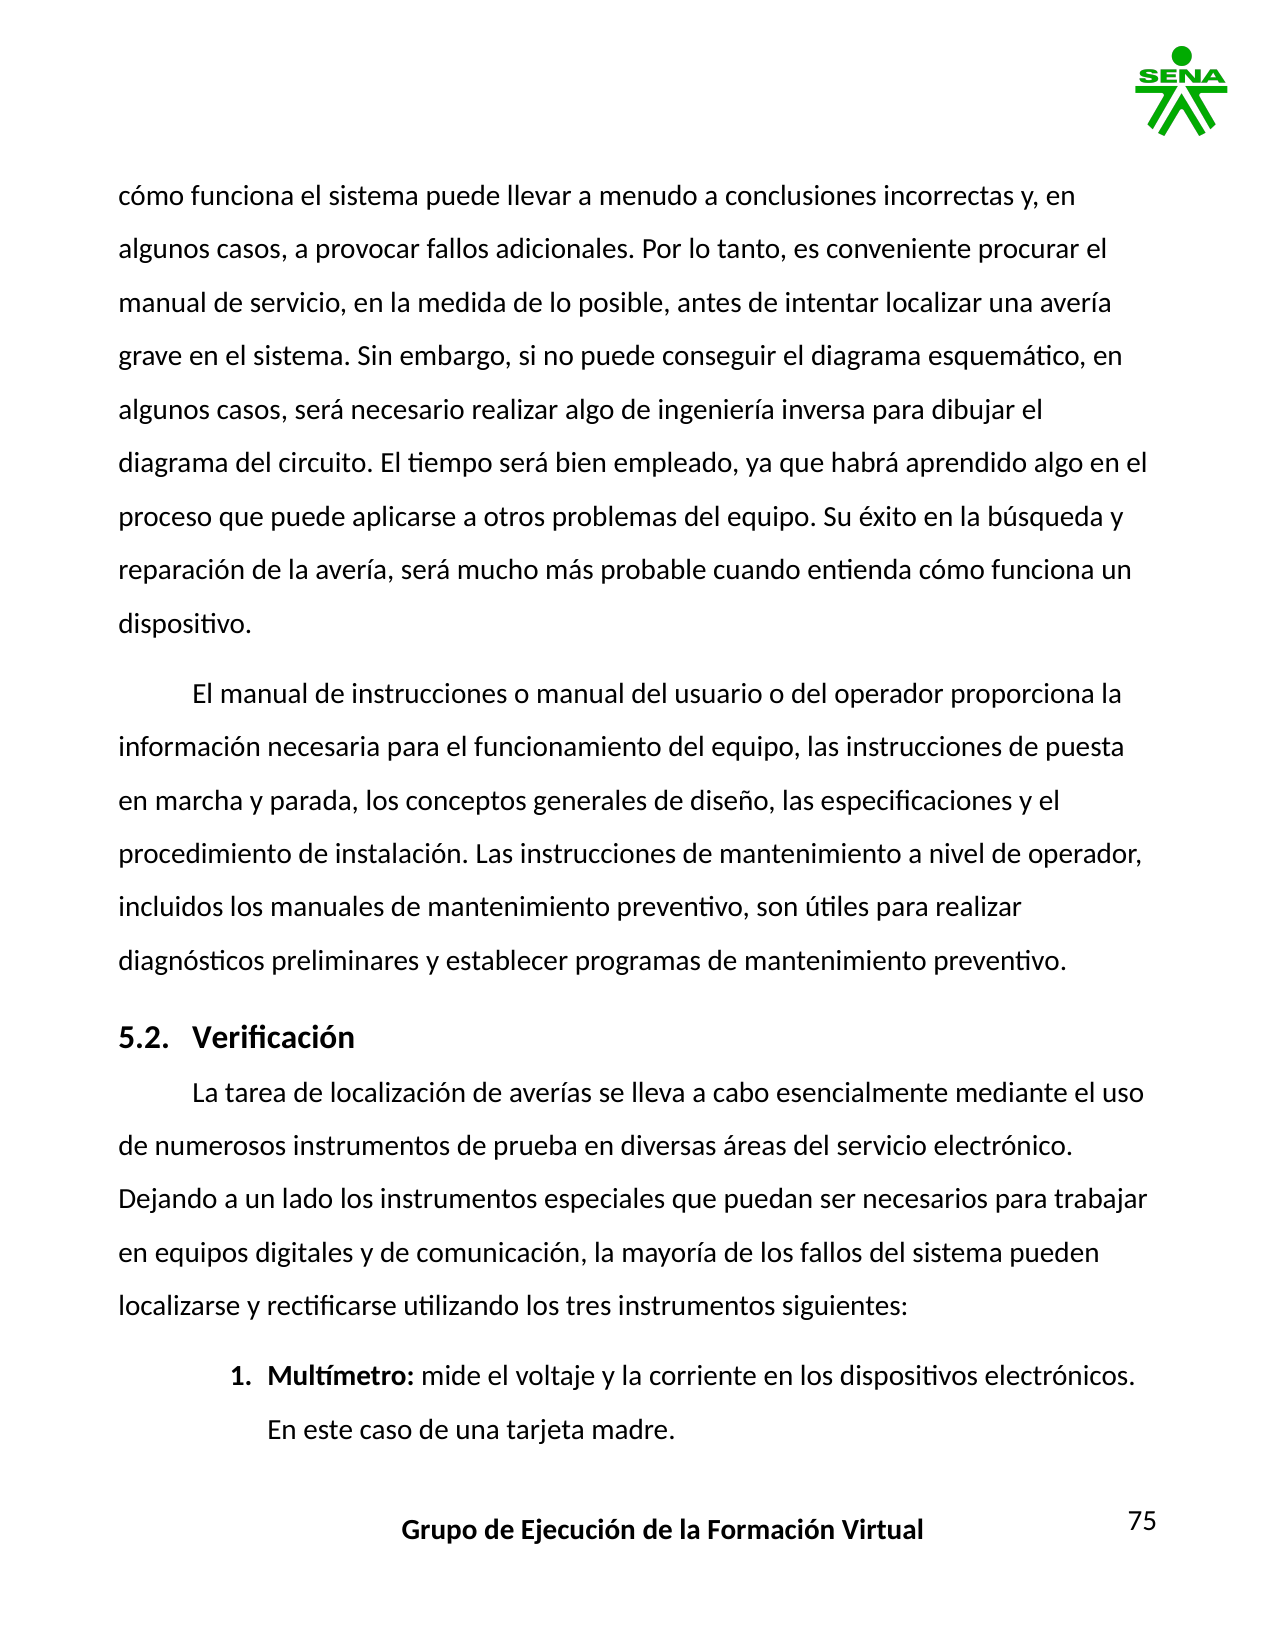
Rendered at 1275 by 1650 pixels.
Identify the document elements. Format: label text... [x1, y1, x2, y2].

text El manual de instrucciones o manual del usuario o del operador proporciona la información necesaria para el funcionamiento del equipo, las instrucciones de puesta en marcha y parada, los conceptos generales de diseño, las especificaciones y el procedimiento de instalación. Las instrucciones de mantenimiento a nivel de operador, incluidos los manuales de mantenimiento preventivo, son útiles para realizar diagnósticos preliminares y establecer programas de mantenimiento preventivo. [118, 675, 1157, 978]
subtitle Verificación [118, 1016, 1157, 1057]
list Multímetro: mide el voltaje y la corriente en los dispositivos electrónicos. En este caso de una tarjeta madre. [229, 1357, 1157, 1447]
picture [1135, 46, 1228, 136]
text La tarea de localización de averías se lleva a cabo esencialmente mediante el uso de numerosos instrumentos de prueba en diversas áreas del servicio electrónico. Dejando a un lado los instrumentos especiales que puedan ser necesarios para trabajar en equipos digitales y de comunicación, la mayoría de los fallos del sistema pueden localizarse y rectificarse utilizando los tres instrumentos siguientes: [118, 1074, 1157, 1323]
